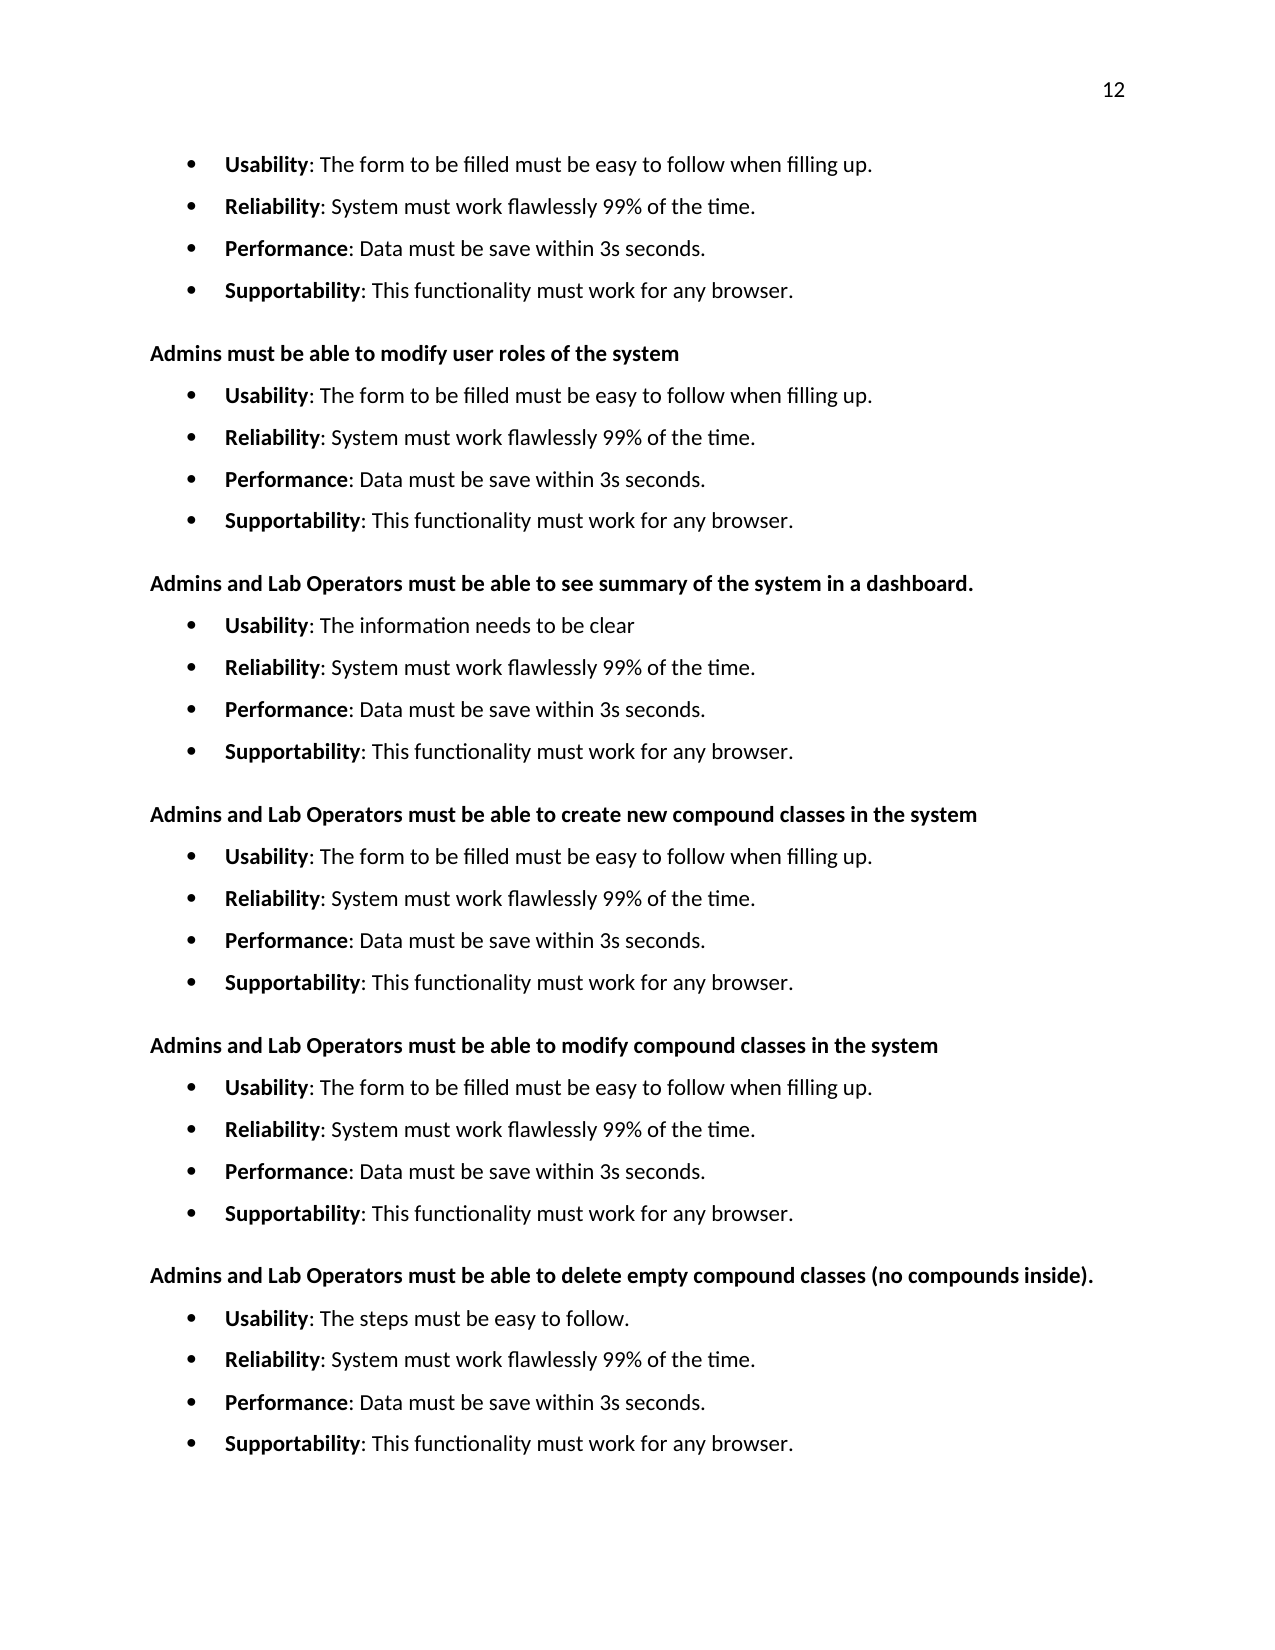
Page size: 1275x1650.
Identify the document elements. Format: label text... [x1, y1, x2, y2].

text Admins must be able to modify user roles of the system [150, 339, 1125, 367]
list Usability: The form to be filled must be easy to follow when filling up. [187, 1073, 1125, 1101]
list Usability: The information needs to be clear [187, 611, 1125, 639]
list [187, 1346, 1125, 1374]
text Admins and Lab Operators must be able to see summary of the system in a dashboard. [150, 569, 1125, 597]
text Admins and Lab Operators must be able to delete empty compound classes (no compounds inside). [150, 1262, 1125, 1290]
list Usability: The form to be filled must be easy to follow when filling up. [187, 150, 1125, 178]
list Supportability: This functionality must work for any browser. [187, 1429, 1125, 1458]
list Performance: Data must be save within 3s seconds. [187, 465, 1125, 493]
list Reliability: System must work flawlessly 99% of the time. [187, 653, 1125, 681]
list Usability: The form to be filled must be easy to follow when filling up. [187, 381, 1125, 409]
list Performance: Data must be save within 3s seconds. [187, 926, 1125, 954]
list Reliability: System must work flawlessly 99% of the time. [187, 423, 1125, 451]
list Performance: Data must be save within 3s seconds. [187, 1388, 1125, 1416]
list Reliability: System must work flawlessly 99% of the time. [187, 884, 1125, 912]
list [187, 234, 1125, 262]
list Reliability: System must work flawlessly 99% of the time. [187, 1115, 1125, 1143]
text Admins and Lab Operators must be able to create new compound classes in the system [150, 800, 1125, 828]
text Admins and Lab Operators must be able to modify compound classes in the system [150, 1031, 1125, 1059]
list Supportability: This functionality must work for any browser. [187, 507, 1125, 535]
list Supportability: This functionality must work for any browser. [187, 968, 1125, 996]
list Performance: Data must be save within 3s seconds. [187, 1157, 1125, 1185]
list Performance: Data must be save within 3s seconds. [187, 695, 1125, 723]
list Reliability: System must work flawlessly 99% of the time. [187, 192, 1125, 220]
list Supportability: This functionality must work for any browser. [187, 737, 1125, 765]
list Supportability: This functionality must work for any browser. [187, 1199, 1125, 1227]
list Supportability: This functionality must work for any browser. [187, 276, 1125, 304]
list Usability: The steps must be easy to follow. [187, 1304, 1125, 1332]
list Usability: The form to be filled must be easy to follow when filling up. [187, 842, 1125, 870]
